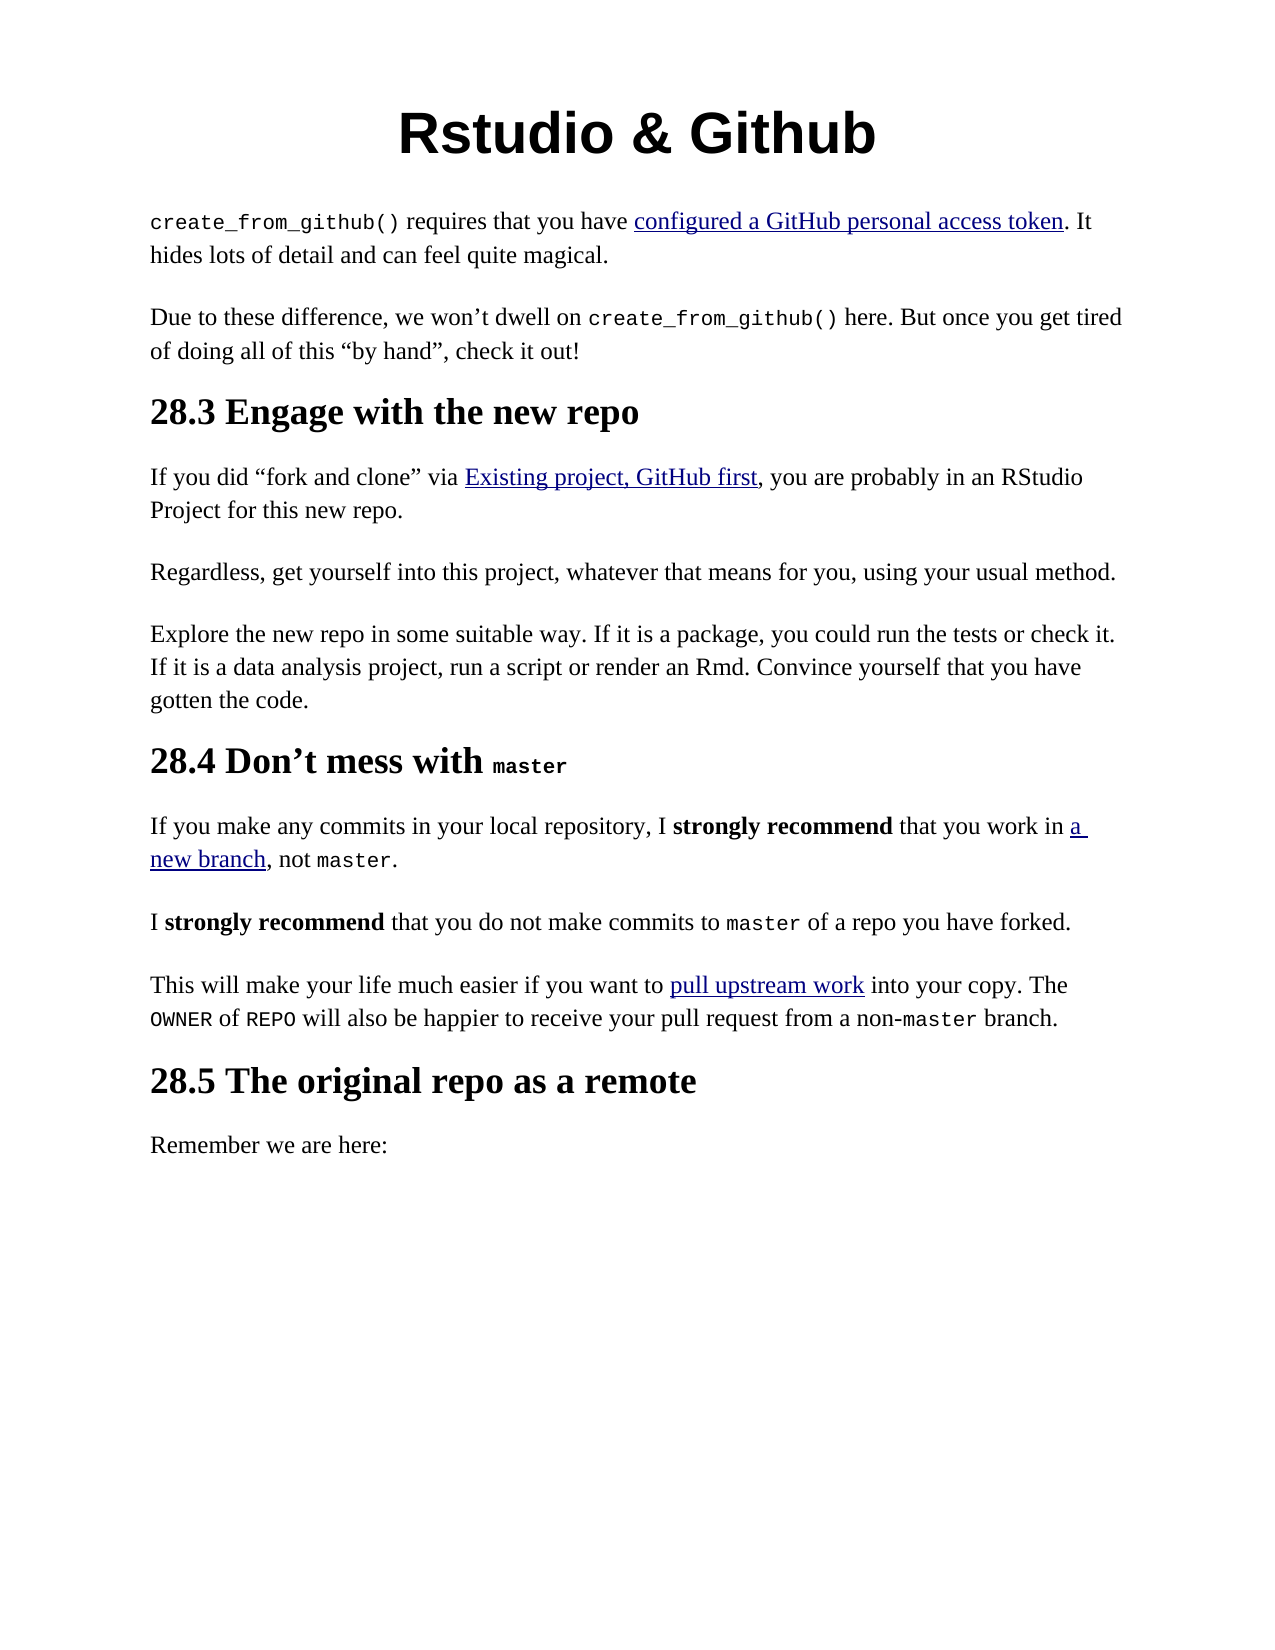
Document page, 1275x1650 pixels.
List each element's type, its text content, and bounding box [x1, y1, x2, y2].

subtitle 28.5 The original repo as a remote [150, 1058, 1125, 1101]
text This will make your life much easier if you want to pull upstream work into your copy. The OWNER of REPO will also be happier to receive your pull request from a non-master branch. [150, 971, 1125, 1033]
subtitle 28.3 Engage with the new repo [150, 389, 1125, 433]
text If you make any commits in your local repository, I strongly recommend that you work in a new branch, not master. [150, 811, 1125, 874]
text Due to these difference, we won’t dwell on create_from_github() here. But once you get tired of doing all of this “by hand”, check it out! [150, 302, 1125, 365]
text Explore the new repo in some suitable way. If it is a package, you could run the tests or check it. If it is a data analysis project, run a script or render an Rmd. Convince yourself that you have gotten the code. [150, 619, 1125, 714]
text Remember we are here: [150, 1130, 1125, 1159]
text I strongly recommend that you do not make commits to master of a repo you have forked. [150, 907, 1125, 937]
text If you did “fork and clone” via Existing project, GitHub first, you are probably in an RStudio Project for this new repo. [150, 462, 1125, 524]
text Regardless, get yourself into this project, whatever that means for you, using your usual method. [150, 557, 1125, 586]
subtitle 28.4 Don’t mess with master [150, 739, 1125, 782]
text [150, 206, 1125, 269]
